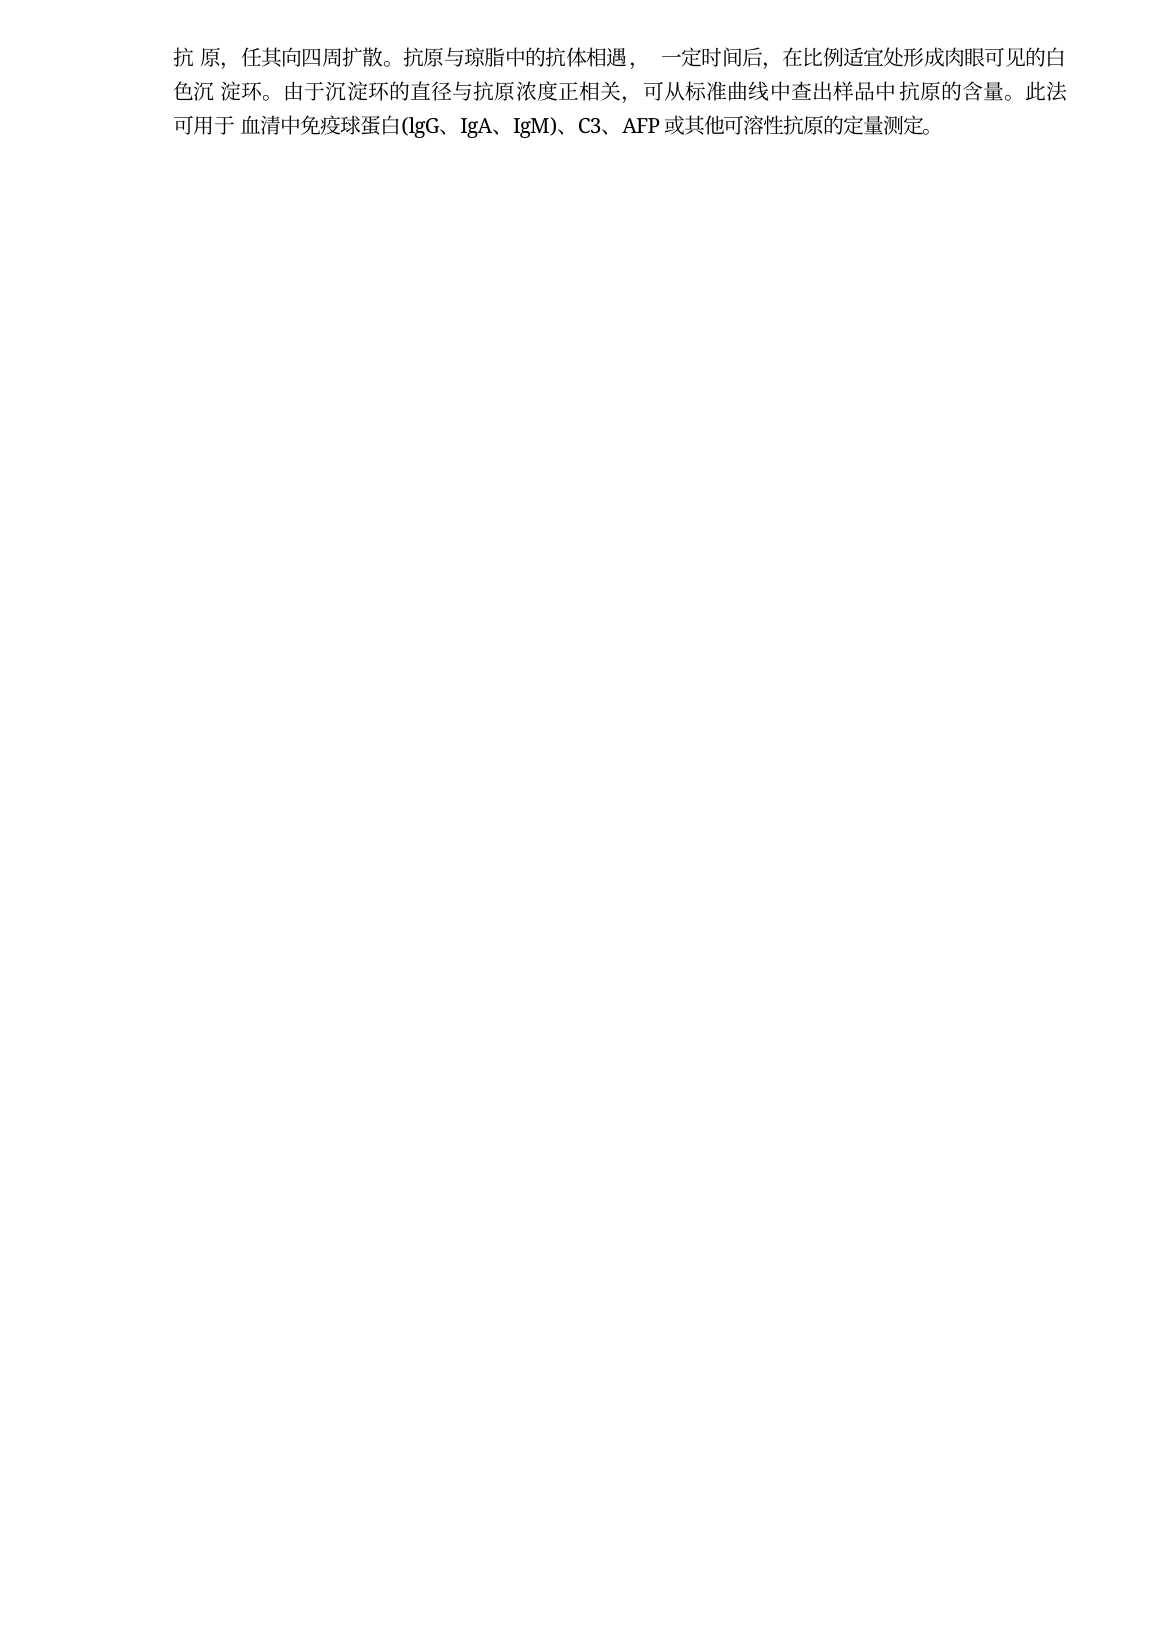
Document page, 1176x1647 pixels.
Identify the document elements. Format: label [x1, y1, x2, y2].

text [173, 42, 1068, 140]
